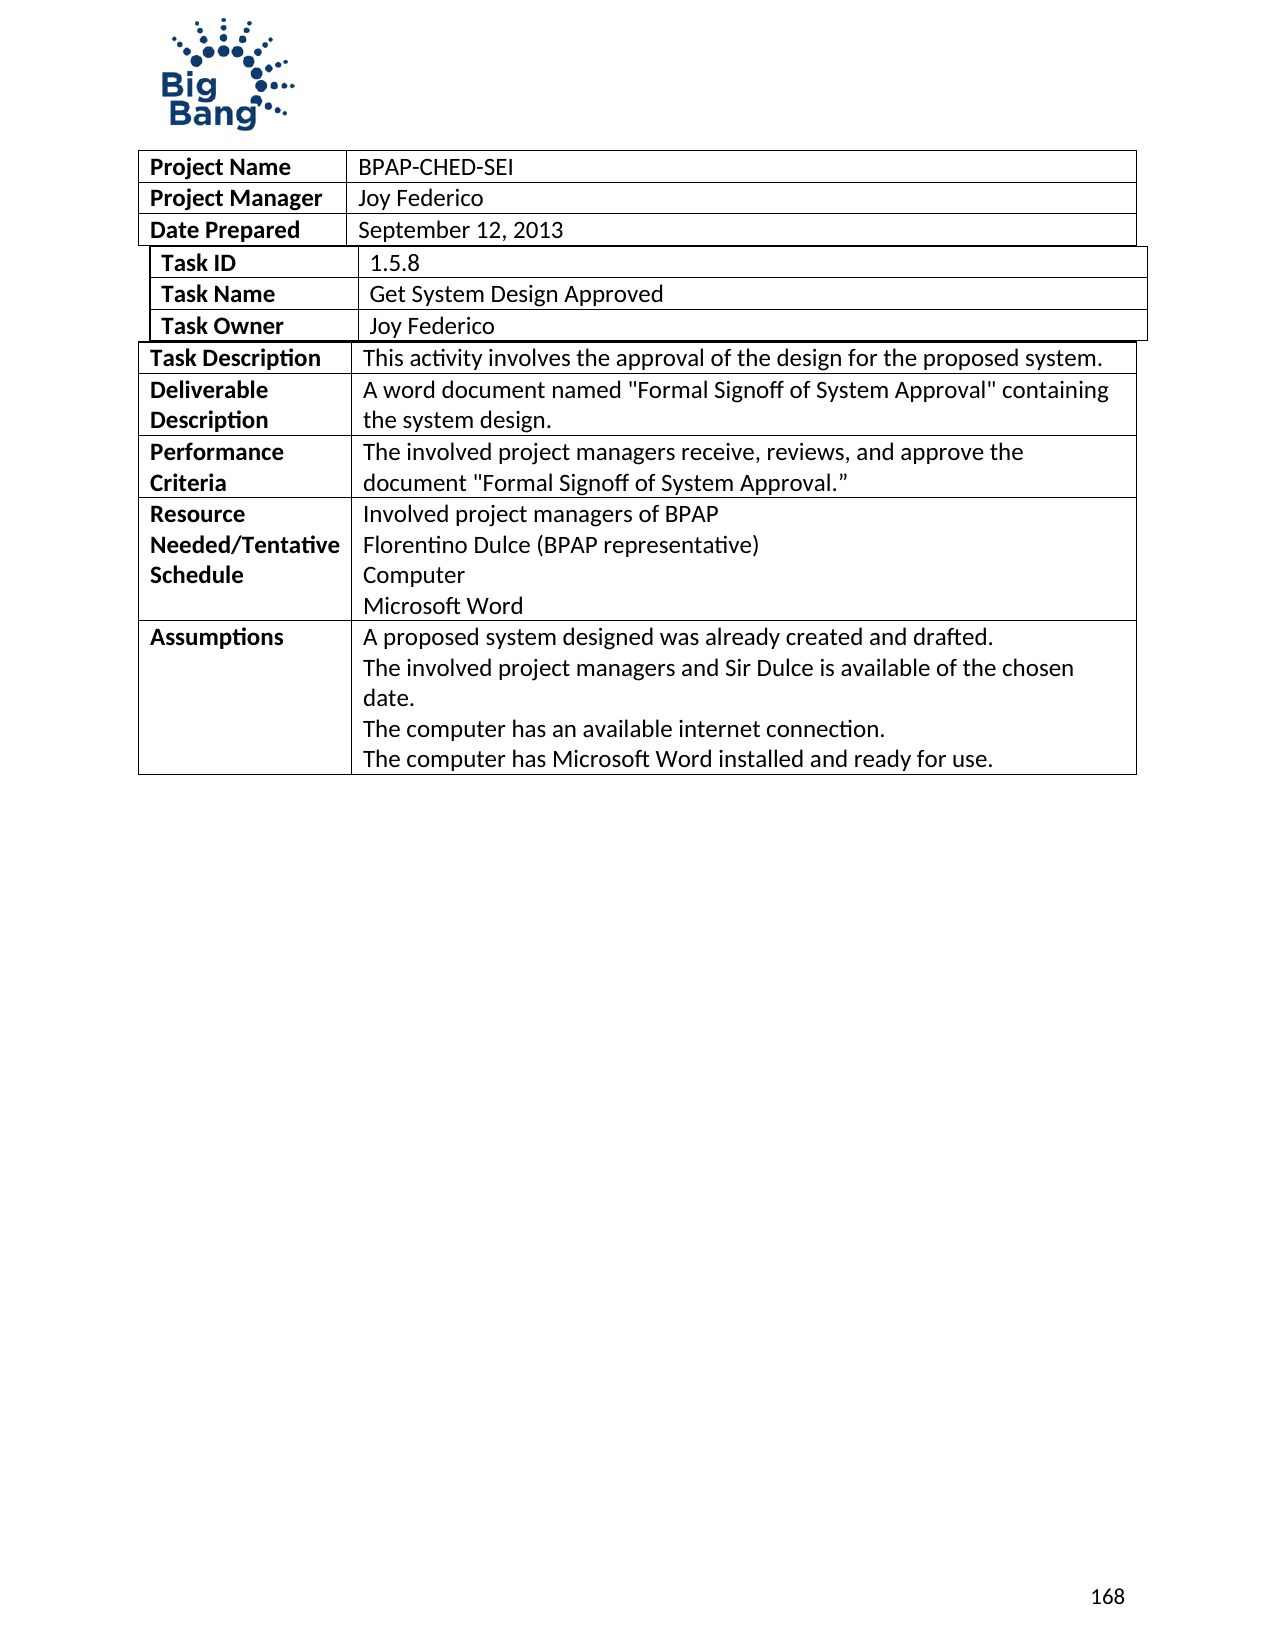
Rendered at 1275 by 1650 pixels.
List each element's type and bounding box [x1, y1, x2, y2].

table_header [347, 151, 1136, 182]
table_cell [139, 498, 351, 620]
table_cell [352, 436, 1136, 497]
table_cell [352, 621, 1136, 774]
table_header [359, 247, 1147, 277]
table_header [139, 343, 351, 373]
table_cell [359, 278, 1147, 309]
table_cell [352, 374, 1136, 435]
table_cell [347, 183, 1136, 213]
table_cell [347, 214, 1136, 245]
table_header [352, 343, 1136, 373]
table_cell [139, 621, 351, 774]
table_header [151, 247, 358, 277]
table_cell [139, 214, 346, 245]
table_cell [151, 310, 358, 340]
picture [147, 11, 302, 138]
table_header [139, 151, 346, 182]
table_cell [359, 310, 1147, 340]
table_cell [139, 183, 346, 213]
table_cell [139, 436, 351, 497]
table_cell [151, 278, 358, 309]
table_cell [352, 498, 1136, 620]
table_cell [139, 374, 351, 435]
